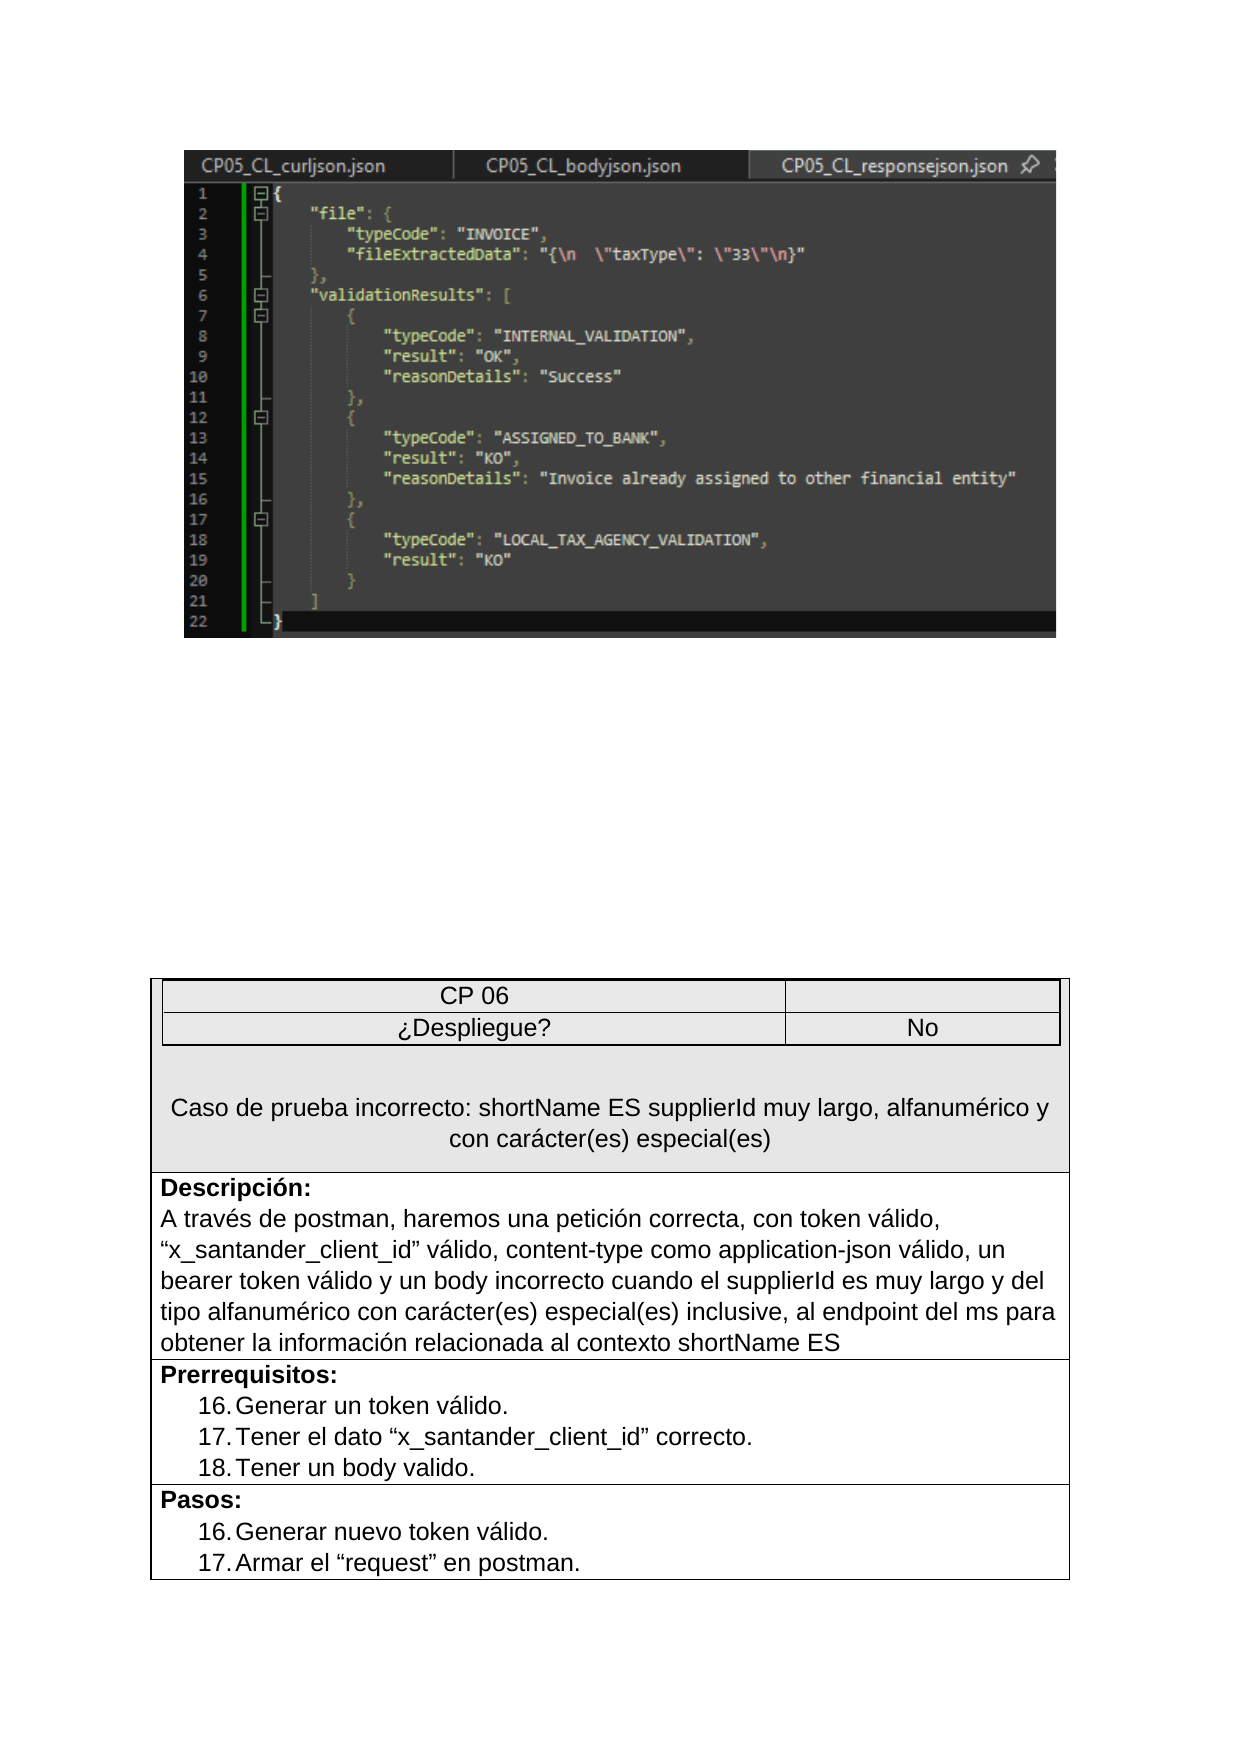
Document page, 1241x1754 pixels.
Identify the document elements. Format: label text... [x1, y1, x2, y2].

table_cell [152, 1485, 1069, 1578]
table_cell Descripción: A través de postman, haremos una petición correcta, con token válido, “x_santander_client_id” válido, content-type como application-json válido, un bearer token válido y un body incorrecto cuando el supplierId es muy largo y del tipo alfanumérico con carácter(es) especial(es) inclusive, al endpoint del ms para obtener la información relacionada al contexto shortName ES [152, 1173, 1069, 1359]
table_header Caso de prueba incorrecto: shortName ES supplierId muy largo, alfanumérico y con carácter(es) especial(es) [152, 979, 1069, 1172]
table_cell Prerrequisitos: Generar un token válido. Tener el dato “x_santander_client_id” correcto. Tener un body valido. [152, 1360, 1069, 1484]
